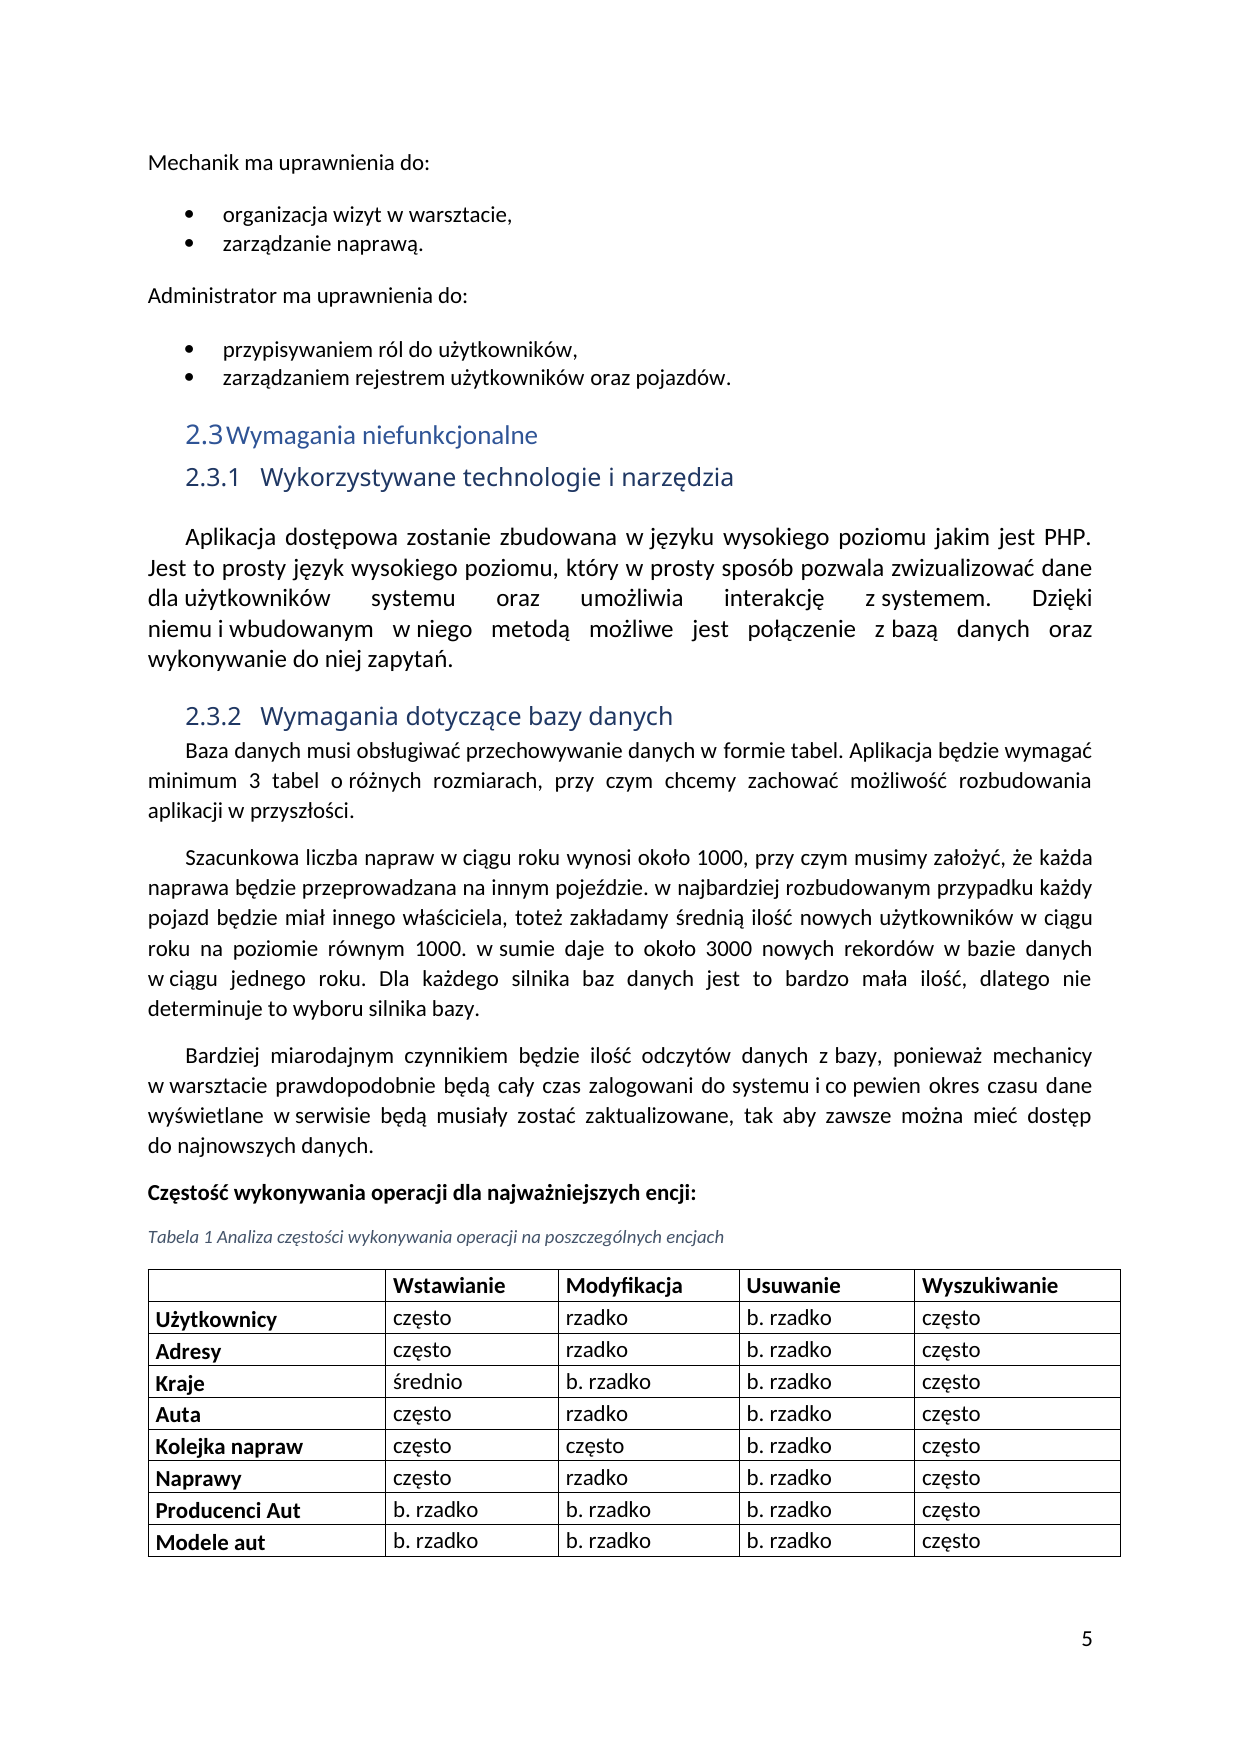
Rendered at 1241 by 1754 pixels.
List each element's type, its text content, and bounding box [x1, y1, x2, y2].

table_cell Auta [149, 1398, 385, 1428]
table_cell Modele aut [149, 1525, 385, 1556]
table_cell b. rzadko [740, 1334, 914, 1365]
table_cell rzadko [559, 1334, 739, 1365]
table_cell b. rzadko [559, 1493, 739, 1524]
table_cell b. rzadko [740, 1302, 914, 1333]
table_cell często [915, 1334, 1120, 1365]
table_header Usuwanie [740, 1270, 914, 1301]
table_cell często [386, 1302, 558, 1333]
text Tabela 1 Analiza częstości wykonywania operacji na poszczególnych encjach [148, 1225, 1093, 1248]
text Baza danych musi obsługiwać przechowywanie danych w formie tabel. Aplikacja będzie wymagać minimum 3 tabel o różnych rozmiarach, przy czym chcemy zachować możliwość rozbudowania aplikacji w przyszłości. [148, 736, 1093, 824]
text Aplikacja dostępowa zostanie zbudowana w języku wysokiego poziomu jakim jest PHP. Jest to prosty język wysokiego poziomu, który w prosty sposób pozwala zwizualizować dane dla użytkowników systemu oraz umożliwia interakcję z systemem. Dzięki niemu i wbudowanym w niego metodą możliwe jest połączenie z bazą danych oraz wykonywanie do niej zapytań. [148, 521, 1093, 674]
table_cell rzadko [559, 1398, 739, 1428]
table_cell b. rzadko [740, 1398, 914, 1428]
table_cell b. rzadko [740, 1430, 914, 1460]
table_cell b. rzadko [386, 1525, 558, 1556]
table_cell często [386, 1334, 558, 1365]
table_cell często [915, 1398, 1120, 1428]
table_cell b. rzadko [386, 1493, 558, 1524]
text Bardziej miarodajnym czynnikiem będzie ilość odczytów danych z bazy, ponieważ mechanicy w warsztacie prawdopodobnie będą cały czas zalogowani do systemu i co pewien okres czasu dane wyświetlane w serwisie będą musiały zostać zaktualizowane, tak aby zawsze można mieć dostęp do najnowszych danych. [148, 1041, 1093, 1160]
table_cell średnio [386, 1366, 558, 1397]
table_cell rzadko [559, 1302, 739, 1333]
text Mechanik ma uprawnienia do: [148, 148, 1093, 176]
table_cell Adresy [149, 1334, 385, 1365]
table_cell często [559, 1430, 739, 1460]
table_cell często [386, 1461, 558, 1492]
table_cell często [915, 1461, 1120, 1492]
table_cell Kolejka napraw [149, 1430, 385, 1460]
table_cell b. rzadko [740, 1525, 914, 1556]
table_cell b. rzadko [740, 1366, 914, 1397]
table_cell b. rzadko [559, 1525, 739, 1556]
subtitle Wymagania niefunkcjonalne [185, 416, 1093, 453]
table_header Modyfikacja [559, 1270, 739, 1301]
table_cell często [386, 1398, 558, 1428]
table_cell Kraje [149, 1366, 385, 1397]
text Administrator ma uprawnienia do: [148, 282, 1093, 310]
table_cell b. rzadko [740, 1493, 914, 1524]
table_cell Producenci Aut [149, 1493, 385, 1524]
table_cell często [386, 1430, 558, 1460]
table_cell Naprawy [149, 1461, 385, 1492]
text Szacunkowa liczba napraw w ciągu roku wynosi około 1000, przy czym musimy założyć, że każda naprawa będzie przeprowadzana na innym pojeździe. w najbardziej rozbudowanym przypadku każdy pojazd będzie miał innego właściciela, toteż zakładamy średnią ilość nowych użytkowników w ciągu roku na poziomie równym 1000. w sumie daje to około 3000 nowych rekordów w bazie danych w ciągu jednego roku. Dla każdego silnika baz danych jest to bardzo mała ilość, dlatego nie determinuje to wyboru silnika bazy. [148, 843, 1093, 1022]
table_cell b. rzadko [559, 1366, 739, 1397]
list organizacja wizyt w warsztacie, [185, 201, 1093, 229]
list przypisywaniem ról do użytkowników, [185, 335, 1093, 363]
table_cell często [915, 1430, 1120, 1460]
table_cell często [915, 1525, 1120, 1556]
table_cell rzadko [559, 1461, 739, 1492]
table_cell często [915, 1493, 1120, 1524]
list zarządzanie naprawą. [185, 229, 1093, 257]
list zarządzaniem rejestrem użytkowników oraz pojazdów. [185, 363, 1093, 391]
table_cell b. rzadko [740, 1461, 914, 1492]
table_cell często [915, 1302, 1120, 1333]
subtitle Wymagania dotyczące bazy danych [185, 699, 1093, 733]
table_header Wyszukiwanie [915, 1270, 1120, 1301]
text Częstość wykonywania operacji dla najważniejszych encji: [148, 1178, 1093, 1207]
table_header Wstawianie [386, 1270, 558, 1301]
table_cell często [915, 1366, 1120, 1397]
subtitle Wykorzystywane technologie i narzędzia [185, 460, 1093, 494]
table_header [149, 1270, 385, 1301]
table_cell Użytkownicy [149, 1302, 385, 1333]
